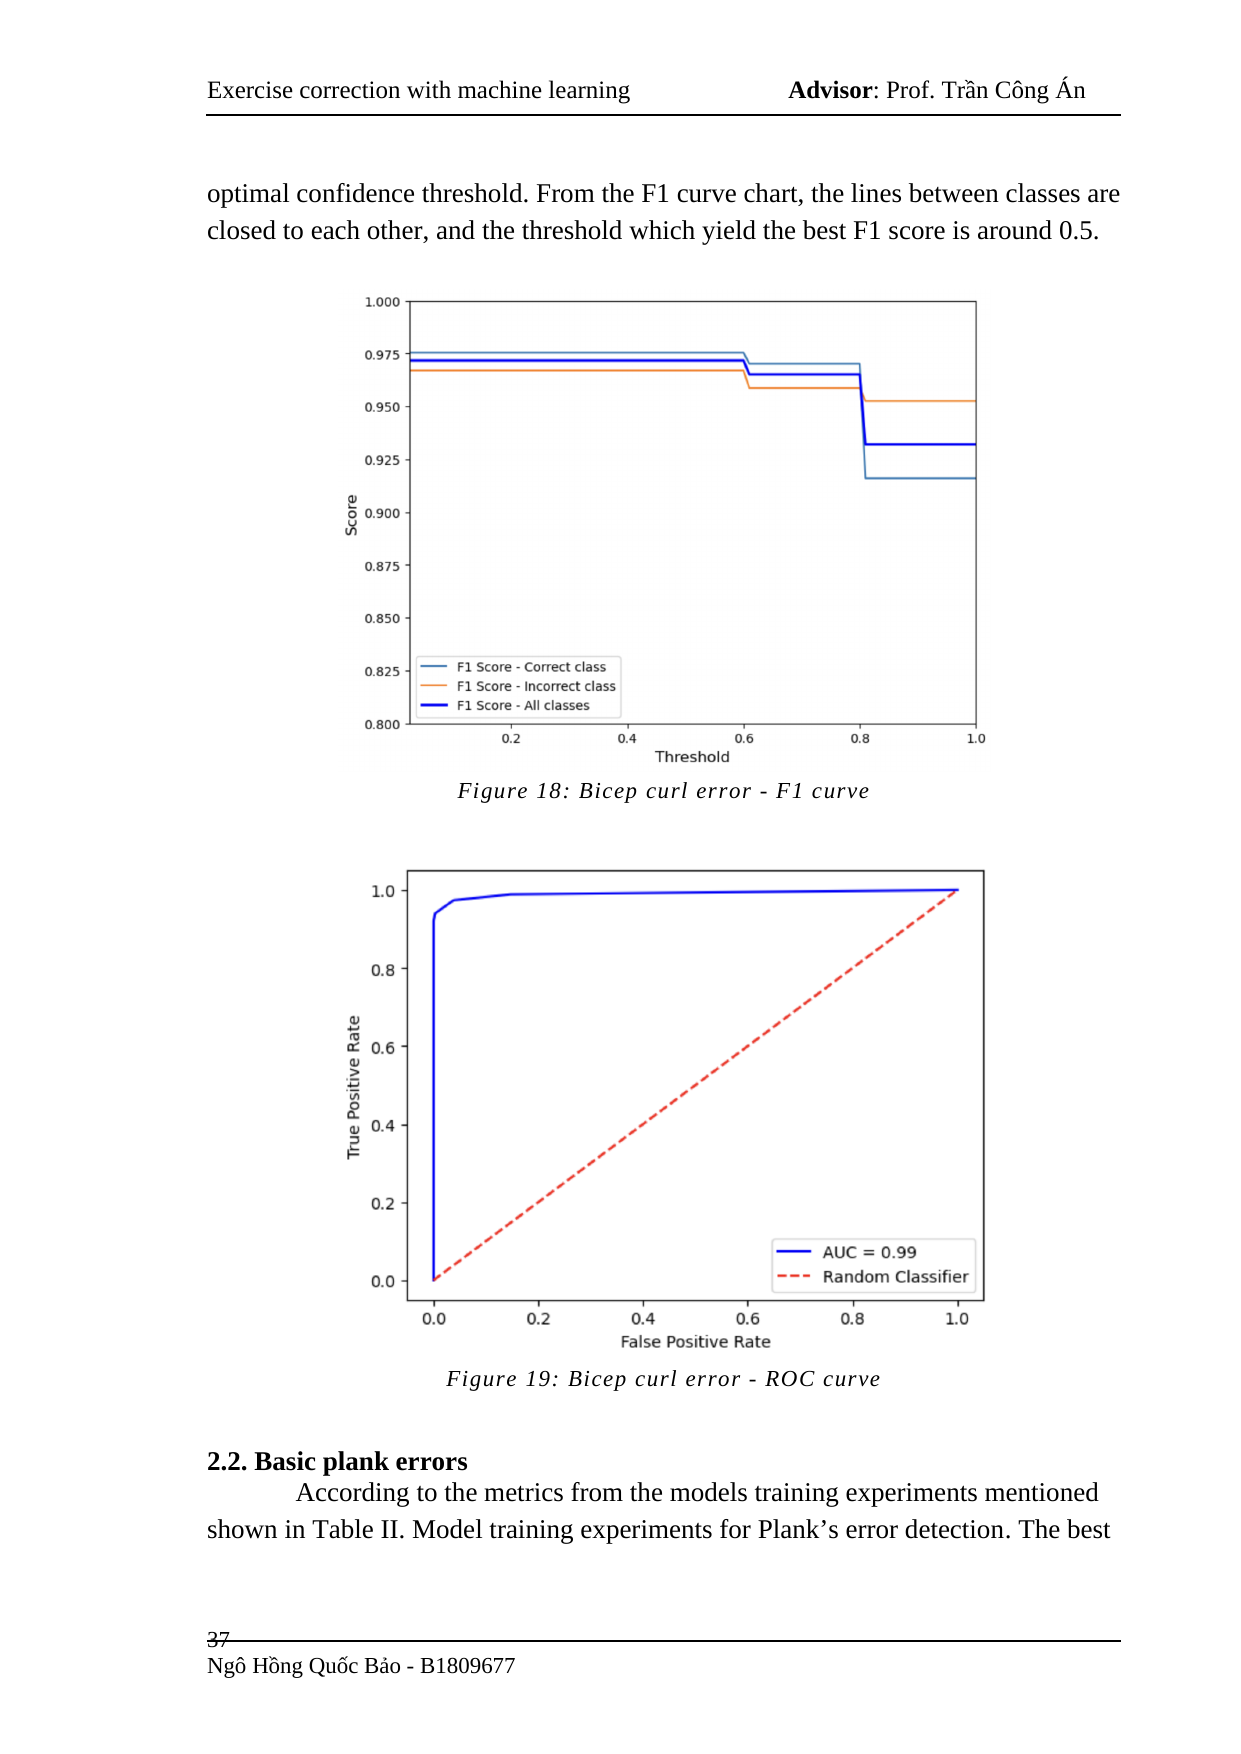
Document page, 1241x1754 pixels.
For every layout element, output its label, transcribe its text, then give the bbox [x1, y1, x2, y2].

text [207, 1476, 1122, 1545]
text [207, 177, 1122, 246]
picture [338, 289, 991, 772]
picture [338, 863, 991, 1359]
text Figure : Bicep curl error - ROC curve [207, 1365, 1122, 1391]
text Figure : Bicep curl error - F1 curve [207, 777, 1122, 804]
text 2.2. Basic plank errors [207, 1445, 1122, 1476]
